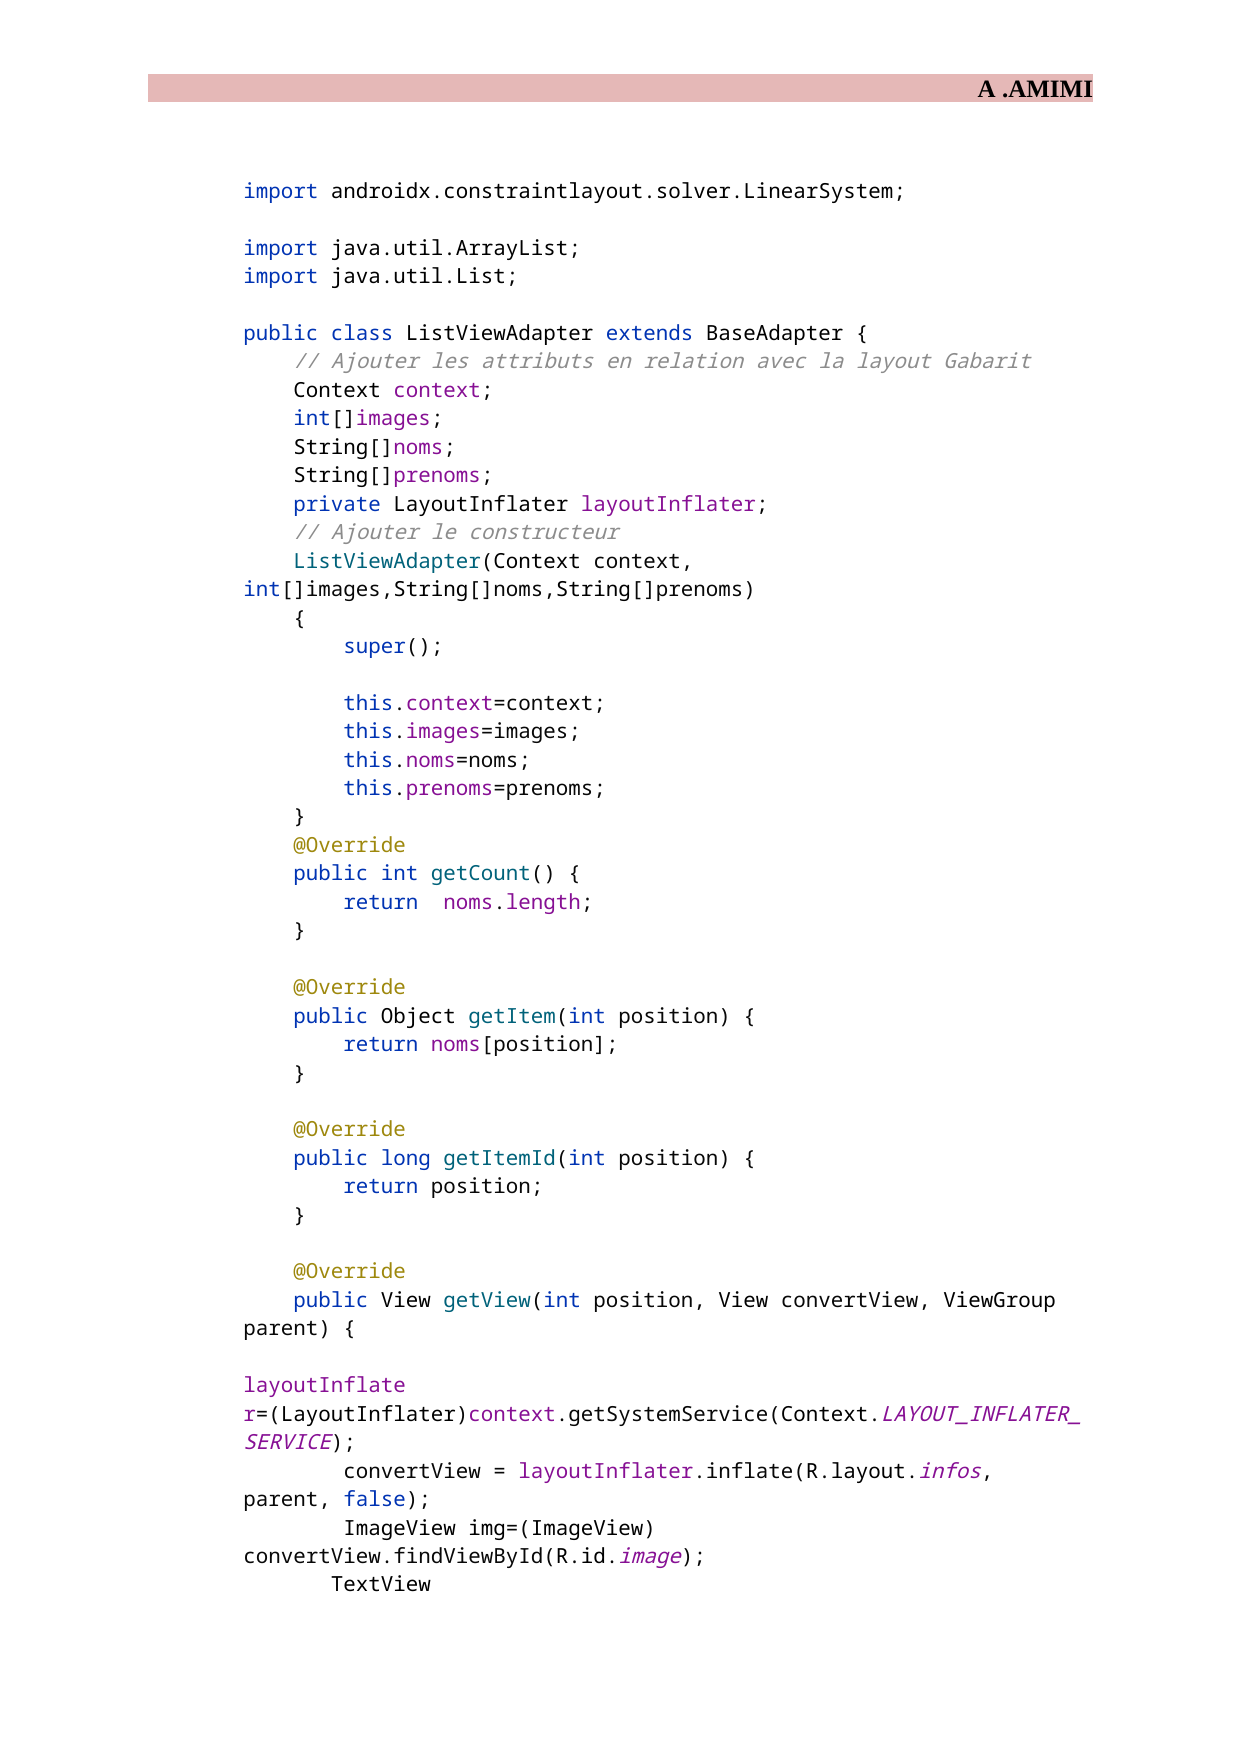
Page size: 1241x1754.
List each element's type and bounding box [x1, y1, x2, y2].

text [243, 148, 1093, 1598]
